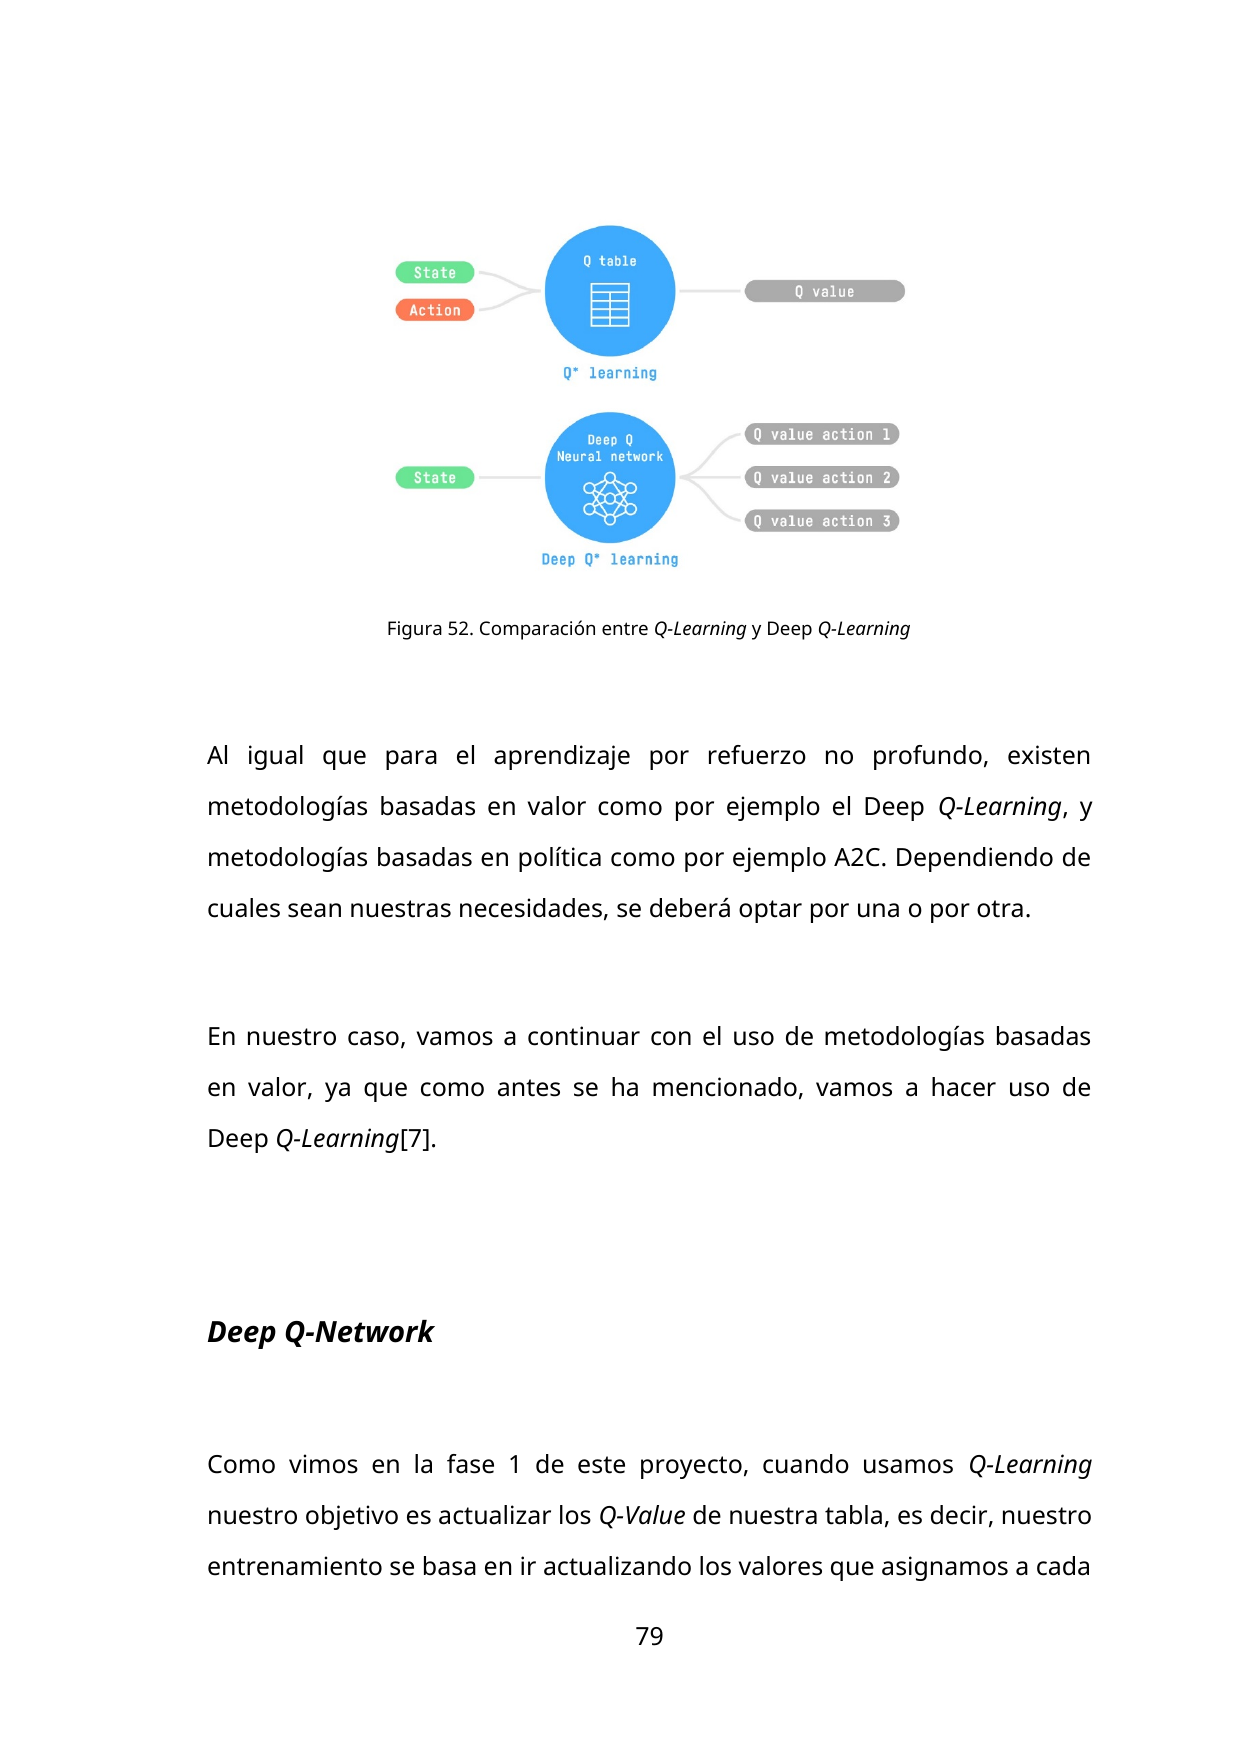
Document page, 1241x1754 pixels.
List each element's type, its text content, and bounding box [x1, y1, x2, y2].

text En nuestro caso, vamos a continuar con el uso de metodologías basadas en valor, ya que como antes se ha mencionado, vamos a hacer uso de Deep Q-Learning[7]. [207, 1018, 1092, 1154]
text Al igual que para el aprendizaje por refuerzo no profundo, existen metodologías basadas en valor como por ejemplo el Deep Q-Learning, y metodologías basadas en política como por ejemplo A2C. Dependiendo de cuales sean nuestras necesidades, se deberá optar por una o por otra. [207, 738, 1092, 925]
text Figura 52. Comparación entre Q-Learning y Deep Q-Learning [207, 615, 1092, 641]
text Deep Q-Network [207, 1311, 1092, 1351]
picture [317, 211, 983, 586]
